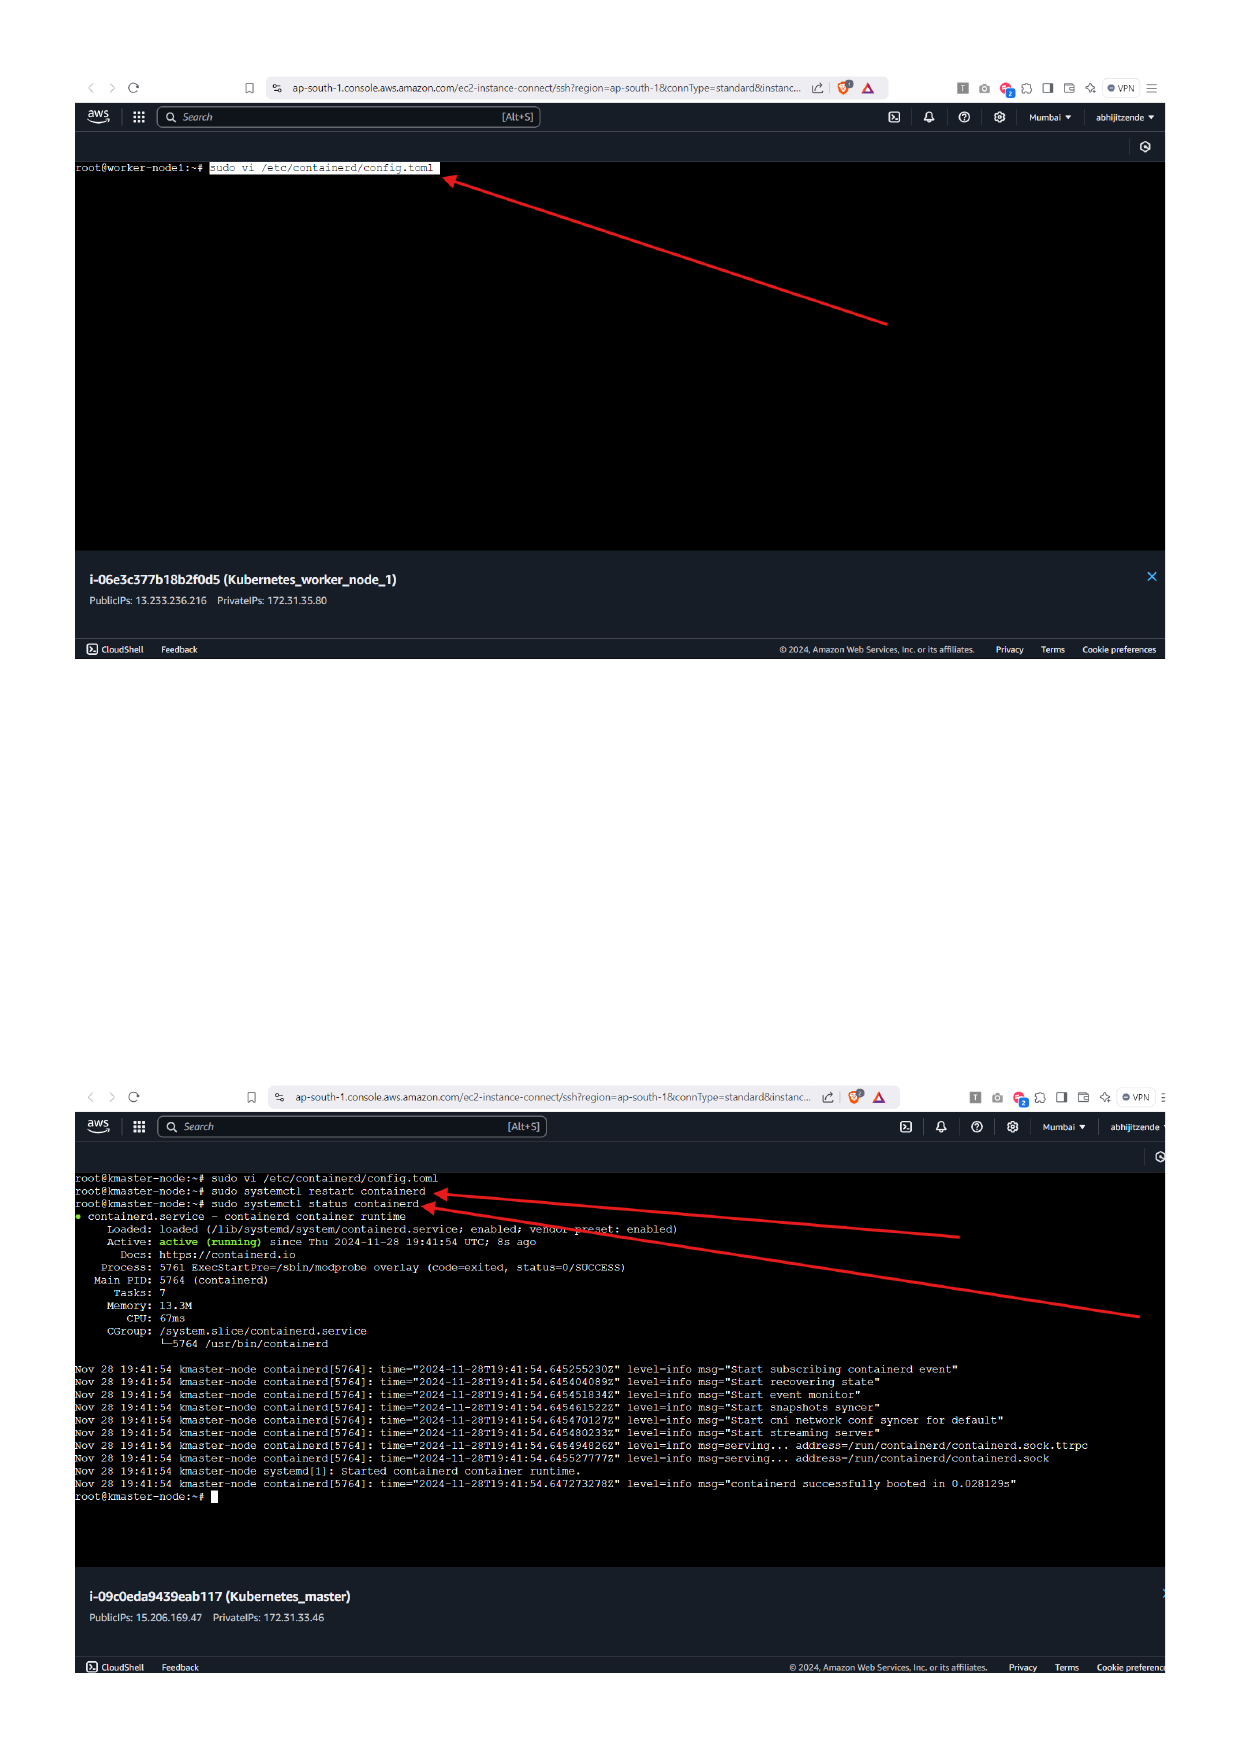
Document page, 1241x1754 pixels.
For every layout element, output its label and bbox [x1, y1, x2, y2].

picture [75, 1083, 1166, 1673]
picture [75, 75, 1166, 659]
